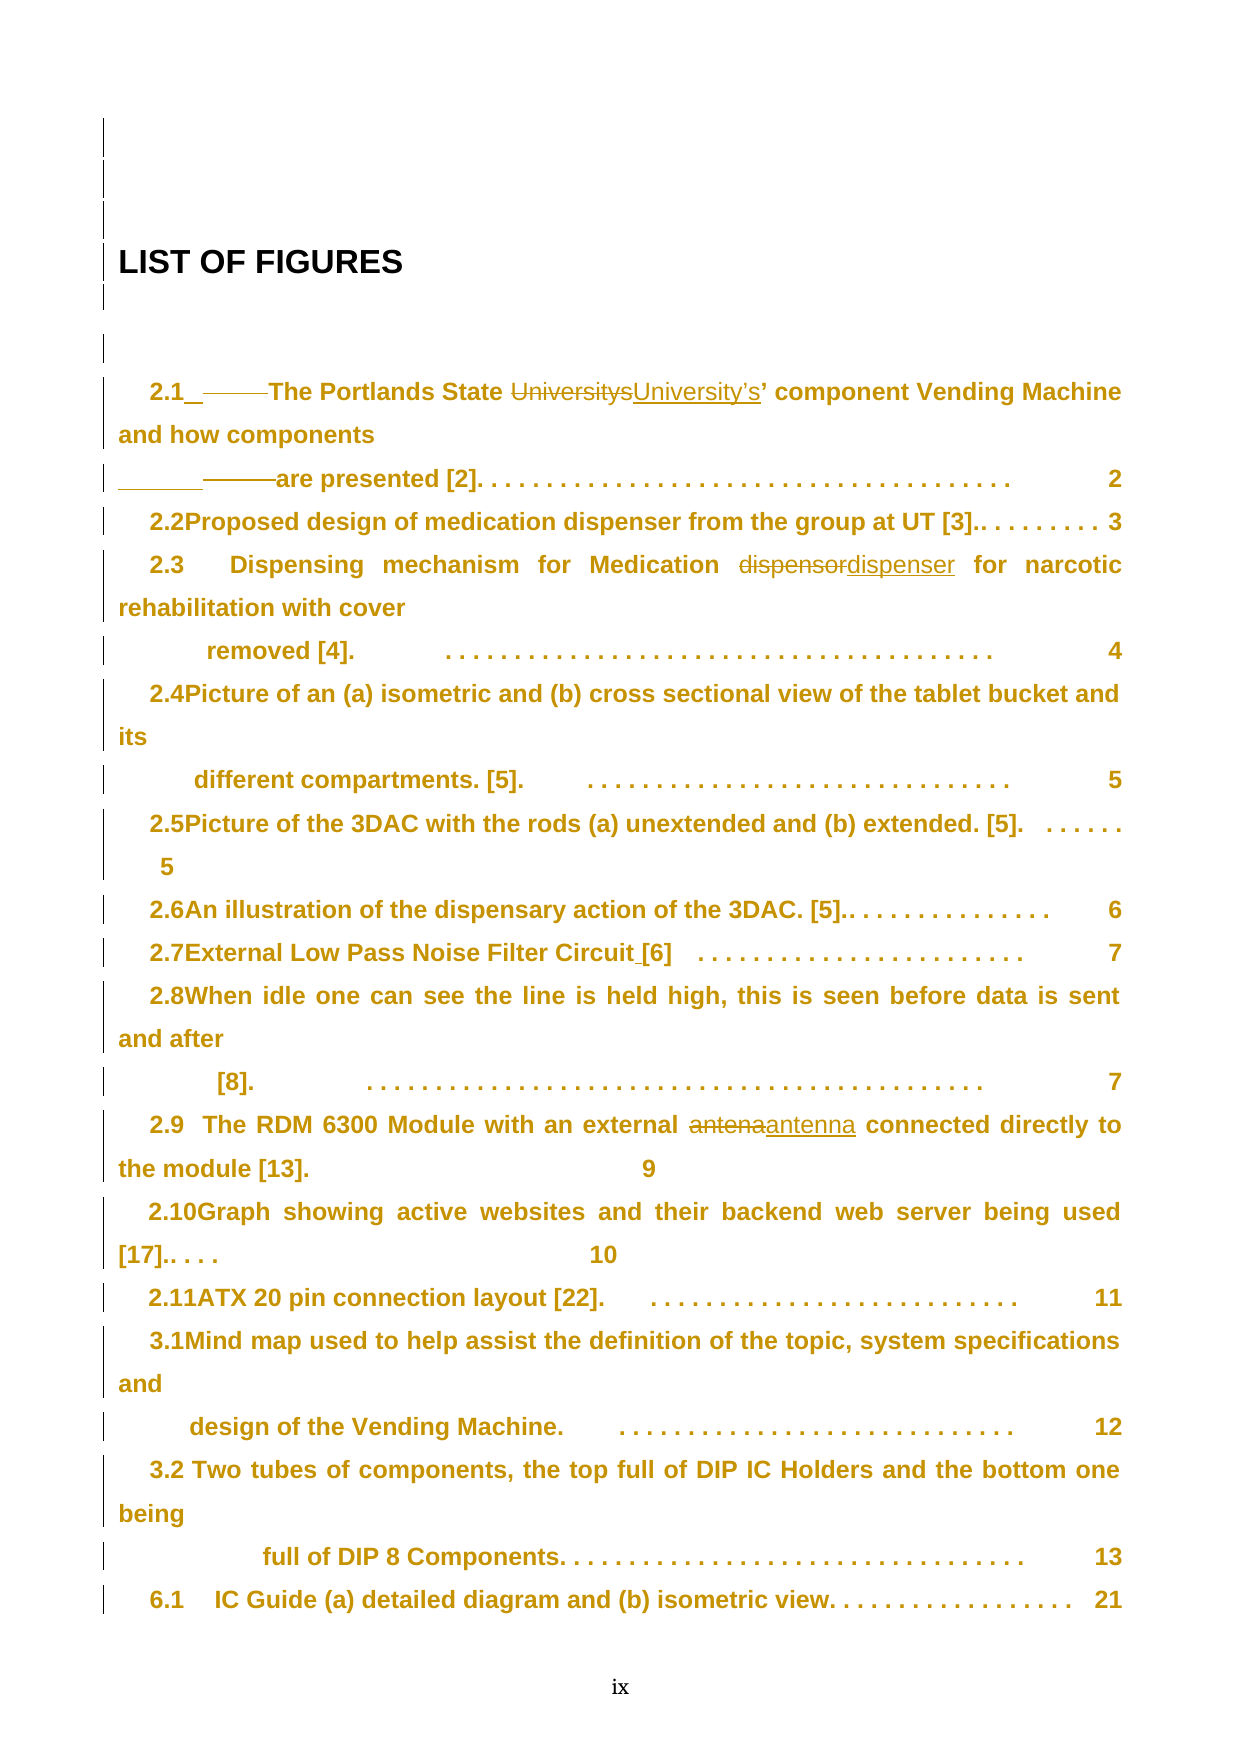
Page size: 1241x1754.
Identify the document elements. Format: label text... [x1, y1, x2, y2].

text are presented [2]. . . . . . . . . . . . . . . . . . . . . . . . . . . . . . . . . . . . . . . 2 [118, 463, 1122, 492]
text 2.11 ATX 20 pin connection layout [22]. . . . . . . . . . . . . . . . . . . . . . . . . . . . 11 [118, 1283, 1122, 1312]
text full of DIP 8 Components. . . . . . . . . . . . . . . . . . . . . . . . . . . . . . . . . . 13 [118, 1542, 1122, 1570]
text 2.3 Dispensing mechanism for Medication for narcotic rehabilitation with cover [118, 550, 1122, 622]
text 2.10 Graph showing active websites and their backend web server being used [17]. . . . . 10 [118, 1197, 1122, 1268]
subtitle LIST OF FIGURES [118, 242, 1122, 281]
text 2.8 When idle one can see the line is held high, this is seen before data is sent and after [118, 981, 1122, 1053]
text 3.2 Two tubes of components, the top full of DIP IC Holders and the bottom one being [118, 1455, 1122, 1527]
text 2.9 The RDM 6300 Module with an external connected directly to the module [13]. 9 [118, 1110, 1122, 1182]
text [8]. . . . . . . . . . . . . . . . . . . . . . . . . . . . . . . . . . . . . . . . . . . . . . 7 [118, 1067, 1122, 1096]
text design of the Vending Machine. . . . . . . . . . . . . . . . . . . . . . . . . . . . . . 12 [118, 1412, 1122, 1441]
text 3.1 Mind map used to help assist the definition of the topic, system specifications and [118, 1326, 1122, 1398]
text 2.1The Portlands State ’ component Vending Machine and how components [118, 377, 1122, 449]
text 2.2 Proposed design of medication dispenser from the group at UT [3]. . . . . . . . . . 3 [118, 507, 1122, 535]
text 2.5 Picture of the 3DAC with the rods (a) unextended and (b) extended. [5]. . . . . . . 5 [118, 808, 1122, 880]
text 2.6 An illustration of the dispensary action of the 3DAC. [5]. . . . . . . . . . . . . . . . 6 [118, 895, 1122, 923]
text different compartments. [5]. . . . . . . . . . . . . . . . . . . . . . . . . . . . . . . . 5 [118, 765, 1122, 794]
text removed [4]. . . . . . . . . . . . . . . . . . . . . . . . . . . . . . . . . . . . . . . . . 4 [118, 636, 1122, 665]
text 6.1 IC Guide (a) detailed diagram and (b) isometric view. . . . . . . . . . . . . . . . . . 21 [118, 1585, 1122, 1613]
text 2.7 External Low Pass Noise Filter Circuit[6] . . . . . . . . . . . . . . . . . . . . . . . . 7 [118, 938, 1122, 967]
text 2.4 Picture of an (a) isometric and (b) cross sectional view of the tablet bucket and its [118, 679, 1122, 751]
